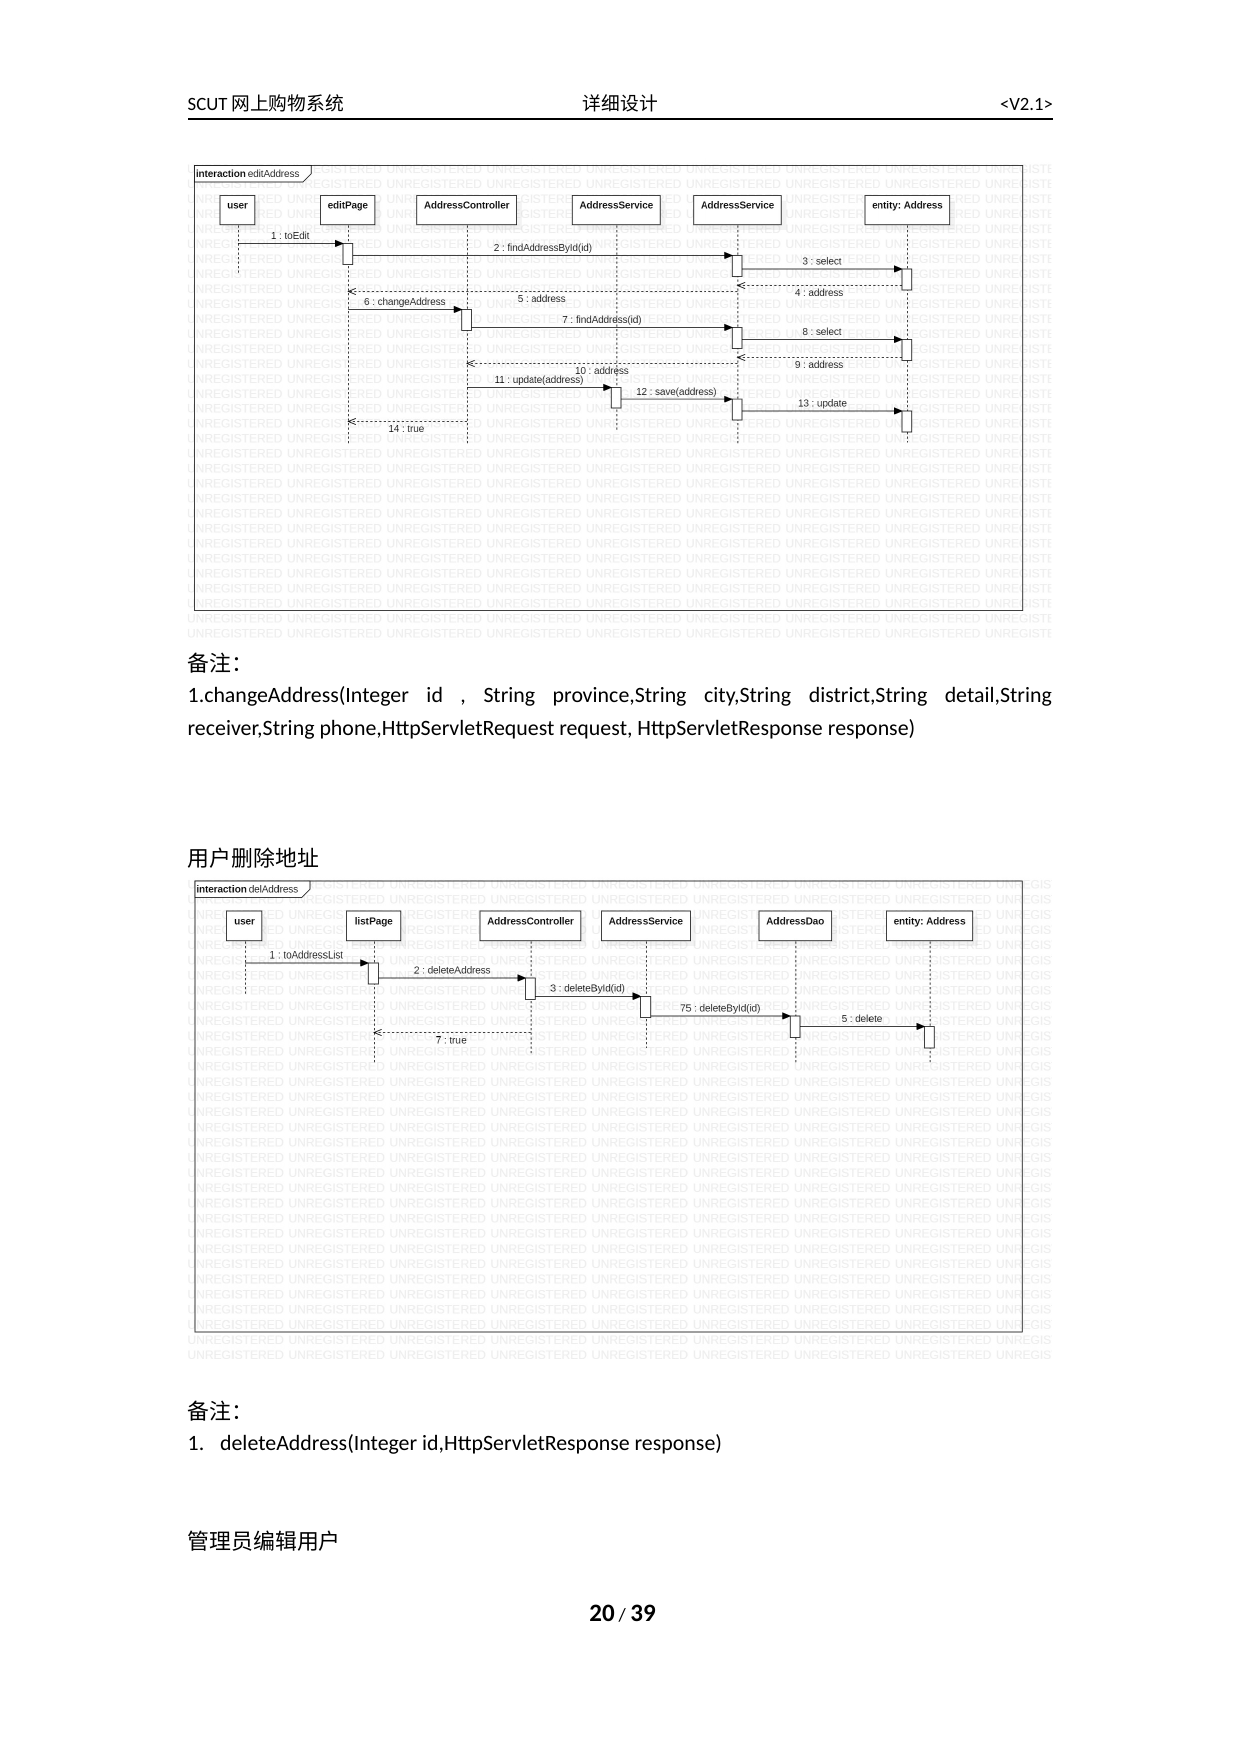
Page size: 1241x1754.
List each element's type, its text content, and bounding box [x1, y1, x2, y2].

list deleteAddress(Integer id,HttpServletResponse response) 管理员编辑用户 [187, 1426, 1053, 1556]
text 1.changeAddress(Integer id , String province,String city,String district,String detail,String receiver,String phone,HttpServletRequest request, HttpServletResponse response) [187, 678, 1053, 776]
text 用户删除地址 [187, 776, 1053, 873]
text 备注： [187, 646, 1053, 678]
picture [187, 873, 1052, 1362]
text 备注： [187, 1393, 1053, 1426]
picture [187, 158, 1052, 640]
